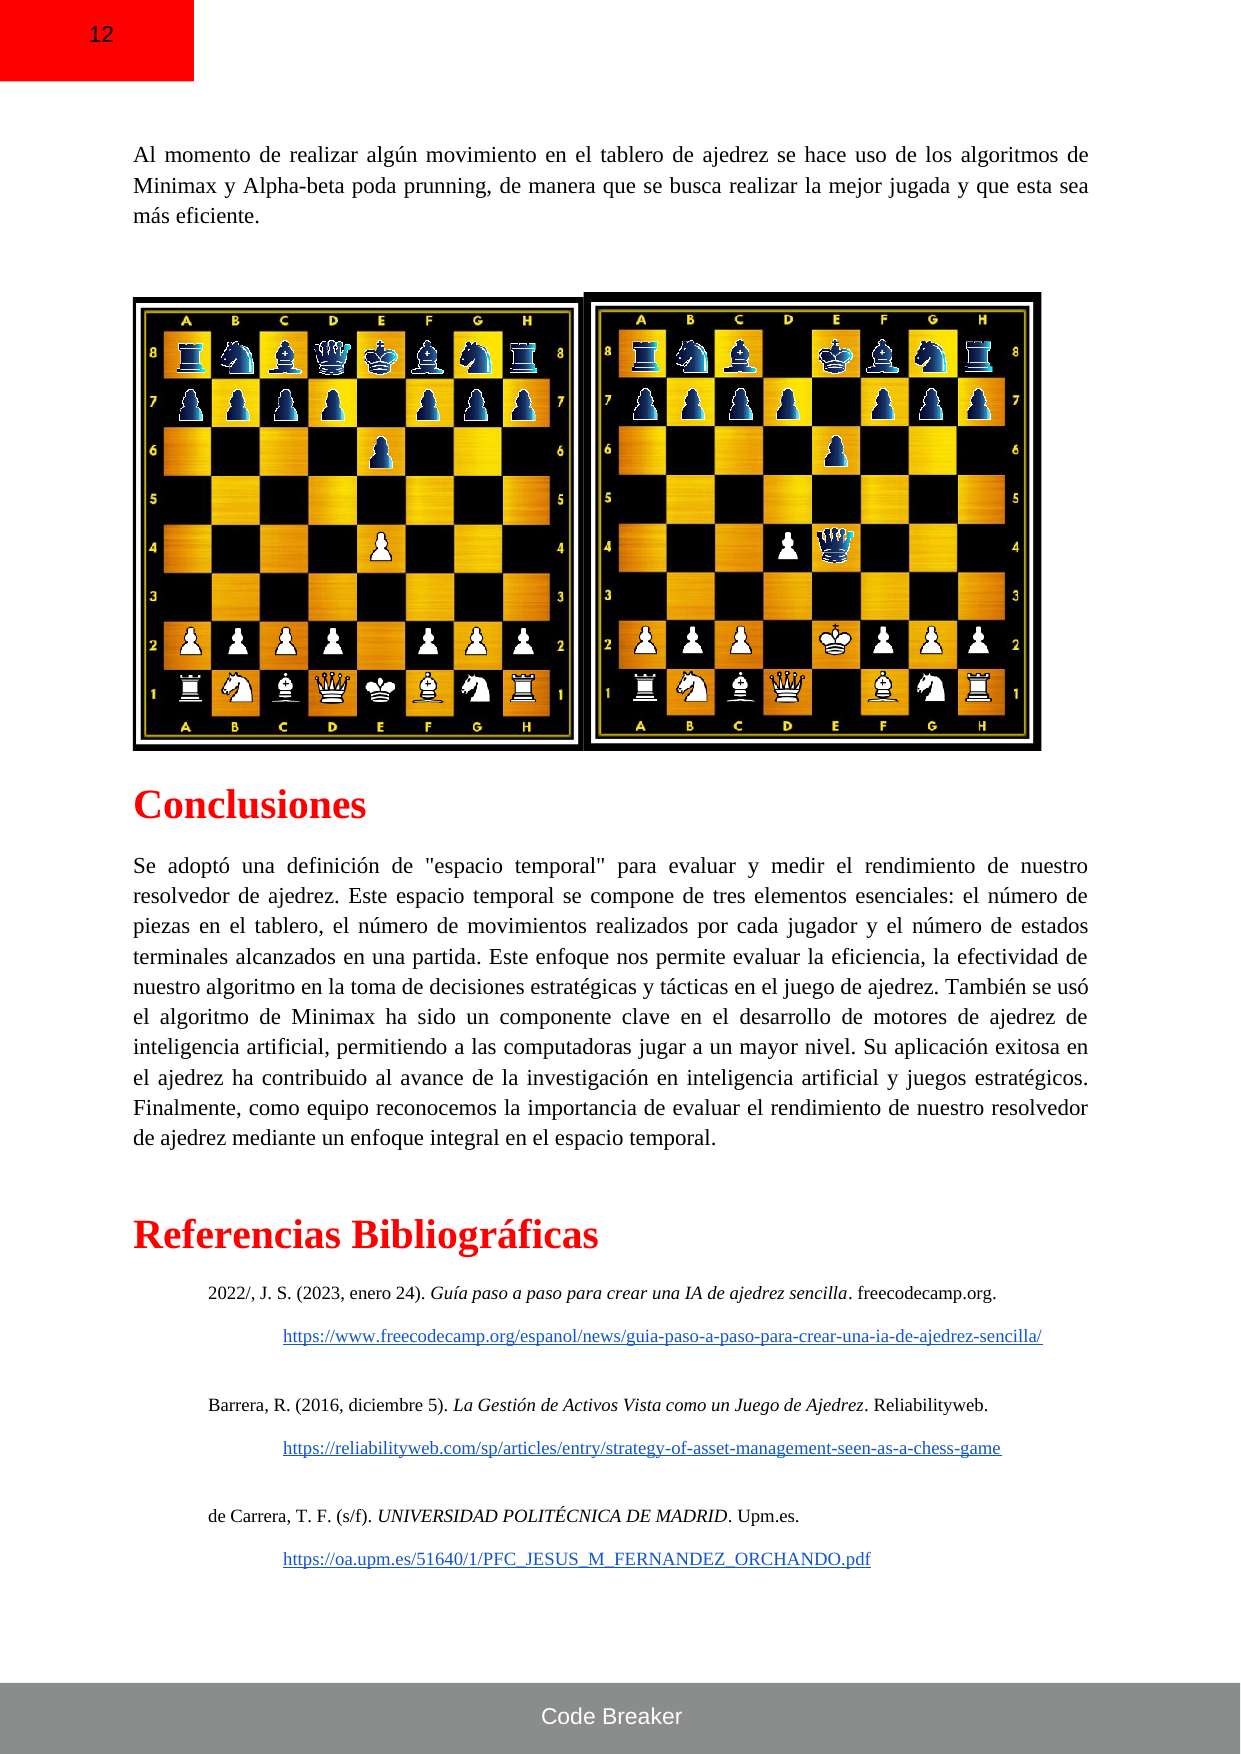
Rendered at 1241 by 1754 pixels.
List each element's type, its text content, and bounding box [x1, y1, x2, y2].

text Al momento de realizar algún movimiento en el tablero de ajedrez se hace uso de los algoritmos de Minimax y Alpha-beta poda prunning, de manera que se busca realizar la mejor jugada y que esta sea más eficiente. [133, 141, 1090, 228]
text de Carrera, T. F. (s/f). UNIVERSIDAD POLITÉCNICA DE MADRID. Upm.es. https://oa.upm.es/51640/1/PFC_JESUS_M_FERNANDEZ_ORCHANDO.pdf [208, 1505, 1090, 1569]
subtitle Referencias Bibliográficas [133, 1209, 1090, 1257]
text 2022/, J. S. (2023, enero 24). Guía paso a paso para crear una IA de ajedrez sencilla. freecodecamp.org. https://www.freecodecamp.org/espanol/news/guia-paso-a-paso-para-crear-una-ia-de-ajedrez-sencilla/ [208, 1282, 1090, 1347]
picture [132, 292, 1042, 751]
subtitle Conclusiones [133, 779, 1090, 827]
text Se adoptó una definición de "espacio temporal" para evaluar y medir el rendimiento de nuestro resolvedor de ajedrez. Este espacio temporal se compone de tres elementos esenciales: el número de piezas en el tablero, el número de movimientos realizados por cada jugador y el número de estados terminales alcanzados en una partida. Este enfoque nos permite evaluar la eficiencia, la efectividad de nuestro algoritmo en la toma de decisiones estratégicas y tácticas en el juego de ajedrez. También se usó el algoritmo de Minimax ha sido un componente clave en el desarrollo de motores de ajedrez de inteligencia artificial, permitiendo a las computadoras jugar a un mayor nivel. Su aplicación exitosa en el ajedrez ha contribuido al avance de la investigación en inteligencia artificial y juegos estratégicos. Finalmente, como equipo reconocemos la importancia de evaluar el rendimiento de nuestro resolvedor de ajedrez mediante un enfoque integral en el espacio temporal. [133, 852, 1090, 1150]
text Barrera, R. (2016, diciembre 5). La Gestión de Activos Vista como un Juego de Ajedrez. Reliabilityweb. https://reliabilityweb.com/sp/articles/entry/strategy-of-asset-management-seen-as-a-chess-game [208, 1393, 1090, 1458]
